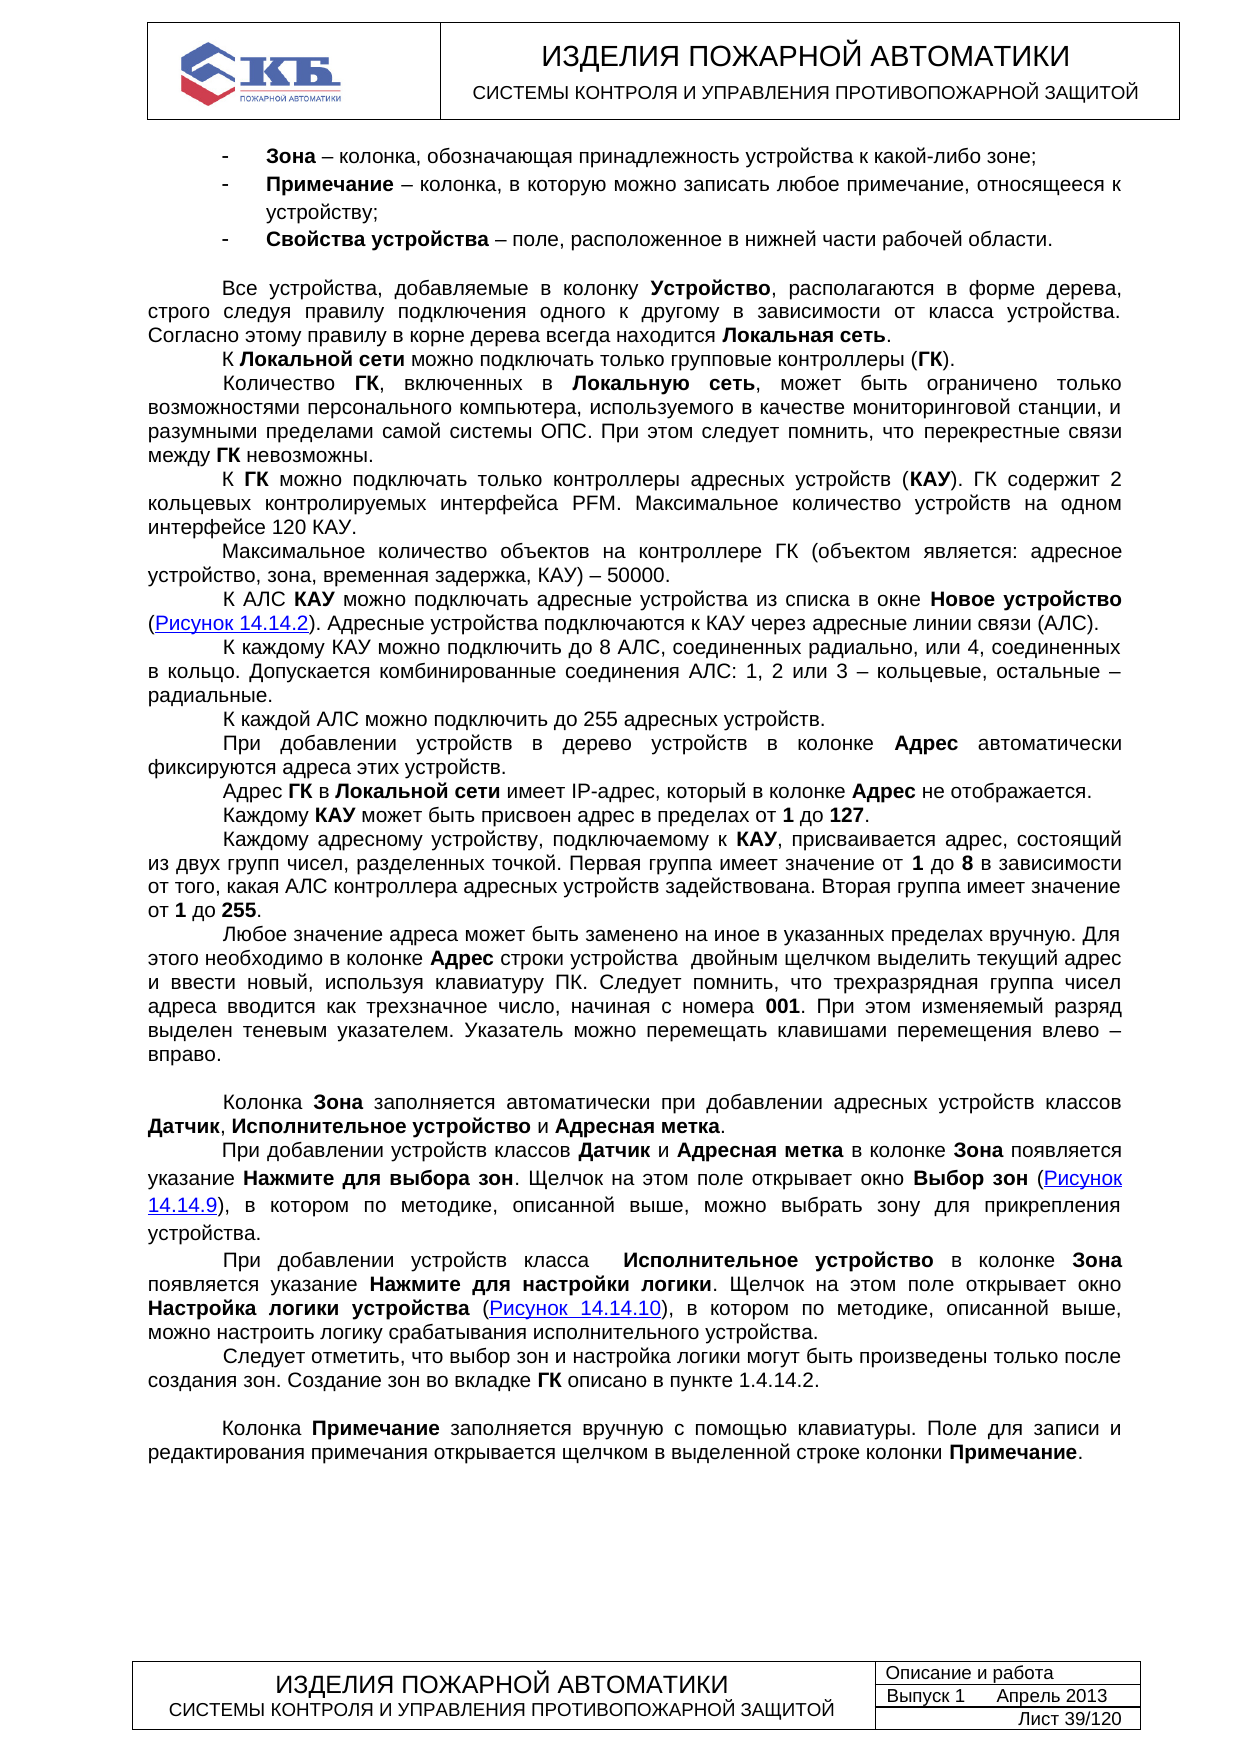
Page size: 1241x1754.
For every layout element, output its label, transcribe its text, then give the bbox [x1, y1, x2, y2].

list Количество ГК, включенных в Локальную сеть, может быть ограничено только возможностями персонального компьютера, используемого в качестве мониторинговой станции, и разумными пределами самой системы ОПС. При этом следует помнить, что перекрестные связи между ГК невозможны. [148, 371, 1122, 467]
list Каждому КАУ может быть присвоен адрес в пределах от 1 до 127. [148, 802, 1122, 826]
list При добавлении устройств в дерево устройств в колонке Адрес автоматически фиксируются адреса этих устройств. [148, 731, 1122, 778]
list Адрес ГК в Локальной сети имеет IP-адрес, который в колонке Адрес не отображается. [148, 778, 1122, 802]
list При добавлении устройств класса Исполнительное устройство в колонке Зона появляется указание Нажмите для настройки логики. Щелчок на этом поле открывает окно Настройка логики устройства (Рисунок 14.14.10), в котором по методике, описанной выше, можно настроить логику срабатывания исполнительного устройства. [148, 1248, 1122, 1344]
list Любое значение адреса может быть заменено на иное в указанных пределах вручную. Для этого необходимо в колонке Адрес строки устройства двойным щелчком выделить текущий адрес и ввести новый, используя клавиатуру ПК. Следует помнить, что трехразрядная группа чисел адреса вводится как трехзначное число, начиная с номера 001. При этом изменяемый разряд выделен теневым указателем. Указатель можно перемещать клавишами перемещения влево – вправо. [148, 922, 1122, 1066]
text К Локальной сети можно подключать только групповые контроллеры (ГК). [148, 347, 1122, 371]
list Зона – колонка, обозначающая принадлежность устройства к какой-либо зоне; [222, 144, 1122, 168]
picture [177, 34, 354, 115]
list К АЛС КАУ можно подключать адресные устройства из списка в окне Новое устройство (Рисунок 14.14.2). Адресные устройства подключаются к КАУ через адресные линии связи (АЛС). [148, 587, 1122, 635]
list К каждой АЛС можно подключить до 255 адресных устройств. [148, 707, 1122, 731]
text Все устройства, добавляемые в колонку Устройство, располагаются в форме дерева, строго следуя правилу подключения одного к другому в зависимости от класса устройства. Согласно этому правилу в корне дерева всегда находится Локальная сеть. [148, 275, 1122, 347]
list Колонка Зона заполняется автоматически при добавлении адресных устройств классов Датчик, Исполнительное устройство и Адресная метка. [148, 1090, 1122, 1138]
text Максимальное количество объектов на контроллере ГК (объектом является: адресное устройство, зона, временная задержка, КАУ) – 50000. [148, 539, 1122, 587]
list К каждому КАУ можно подключить до 8 АЛС, соединенных радиально, или 4, соединенных в кольцо. Допускается комбинированные соединения АЛС: 1, 2 или 3 – кольцевые, остальные – радиальные. [148, 635, 1122, 707]
text Колонка Примечание заполняется вручную с помощью клавиатуры. Поле для записи и редактирования примечания открывается щелчком в выделенной строке колонки Примечание. [148, 1416, 1122, 1463]
list Примечание – колонка, в которую можно записать любое примечание, относящееся к устройству; [222, 172, 1122, 223]
list Следует отметить, что выбор зон и настройка логики могут быть произведены только после создания зон. Создание зон во вкладке ГК описано в пункте 1.4.14.2. [148, 1344, 1122, 1392]
list При добавлении устройств классов Датчик и Адресная метка в колонке Зона появляется указание Нажмите для выбора зон. Щелчок на этом поле открывает окно Выбор зон (Рисунок 14.14.9), в котором по методике, описанной выше, можно выбрать зону для прикрепления устройства. [148, 1138, 1122, 1244]
text К ГК можно подключать только контроллеры адресных устройств (КАУ). ГК содержит 2 кольцевых контролируемых интерфейса PFM. Максимальное количество устройств на одном интерфейсе 120 КАУ. [148, 467, 1122, 539]
list Каждому адресному устройству, подключаемому к КАУ, присваивается адрес, состоящий из двух групп чисел, разделенных точкой. Первая группа имеет значение от 1 до 8 в зависимости от того, какая АЛС контроллера адресных устройств задействована. Вторая группа имеет значение от 1 до 255. [148, 826, 1122, 922]
list Свойства устройства – поле, расположенное в нижней части рабочей области. [222, 227, 1122, 251]
